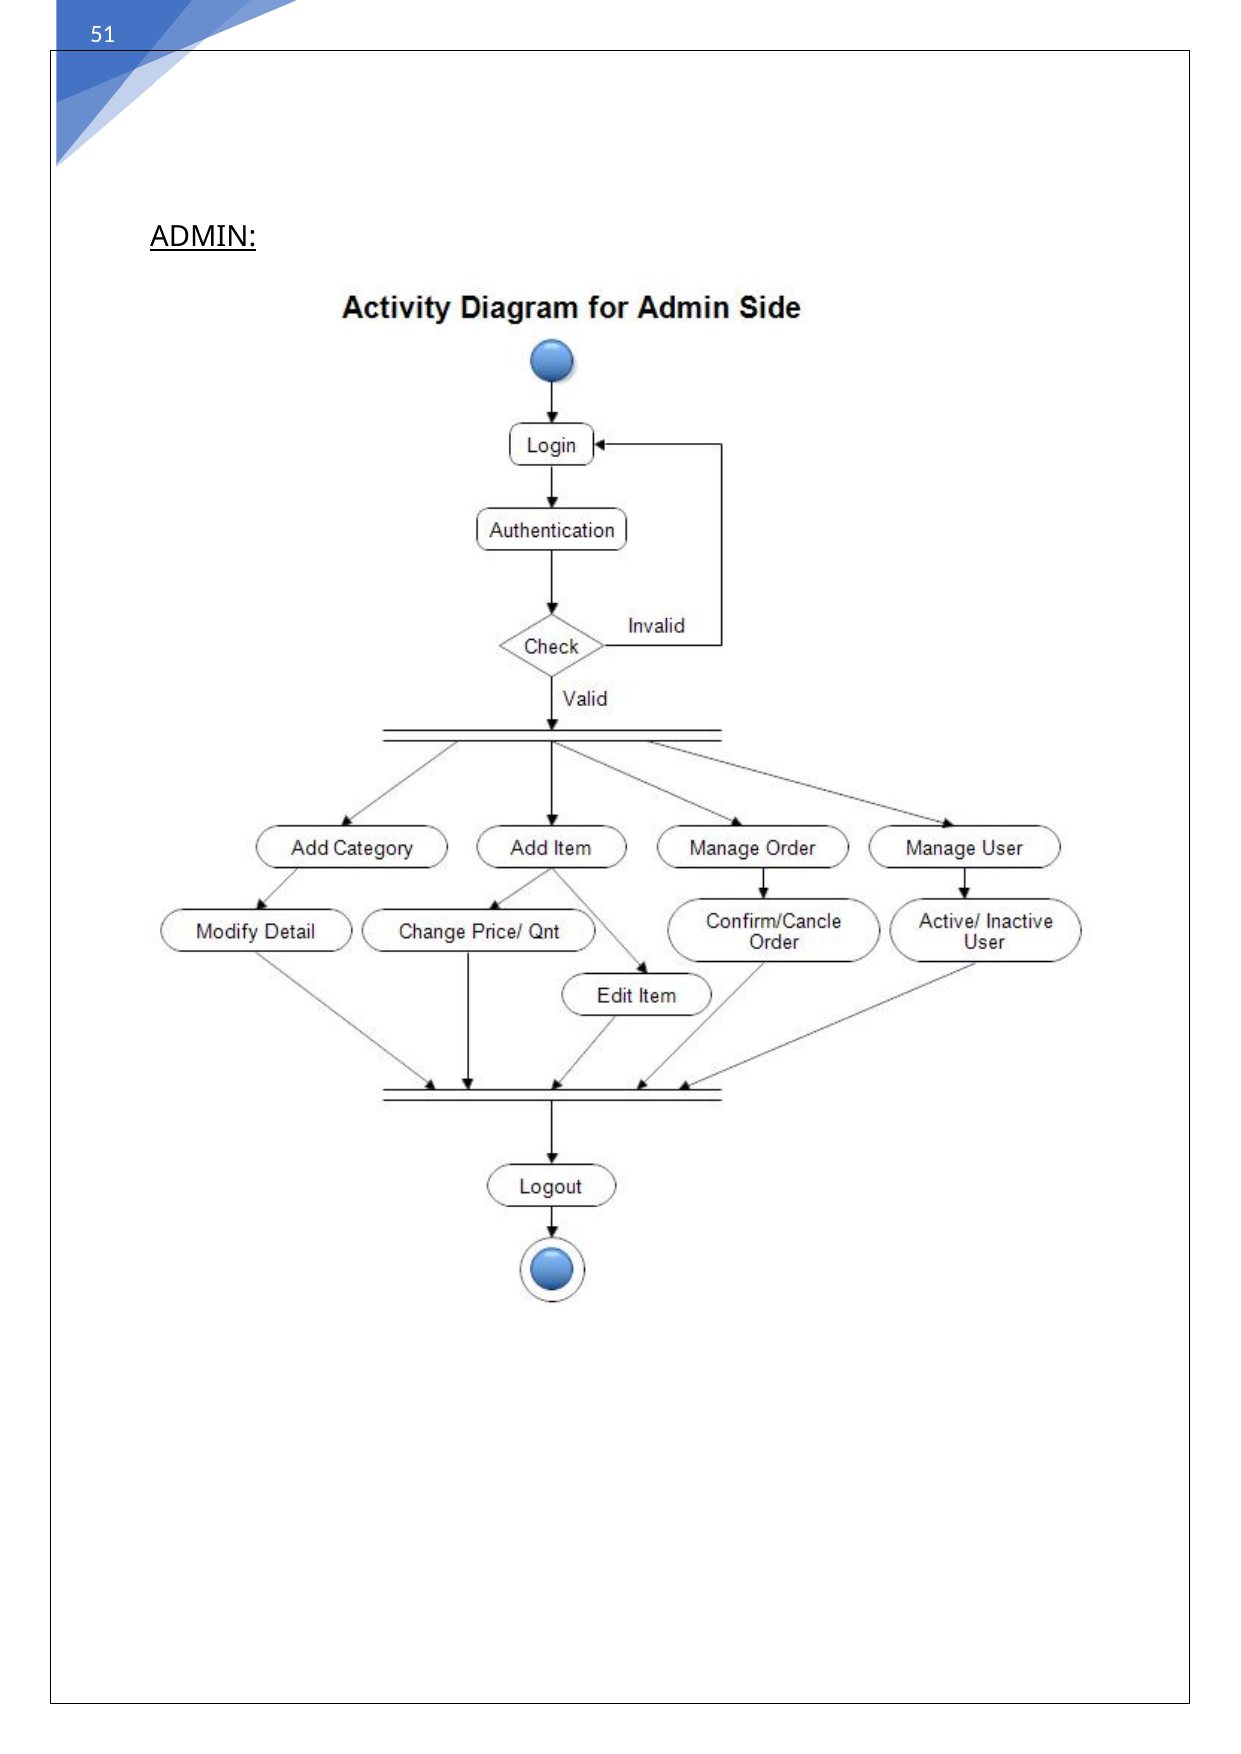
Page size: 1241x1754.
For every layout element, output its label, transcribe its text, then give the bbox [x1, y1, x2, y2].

picture [56, 51, 298, 168]
picture [150, 275, 1091, 1310]
picture [56, 0, 298, 50]
text ADMIN: [150, 216, 1090, 255]
